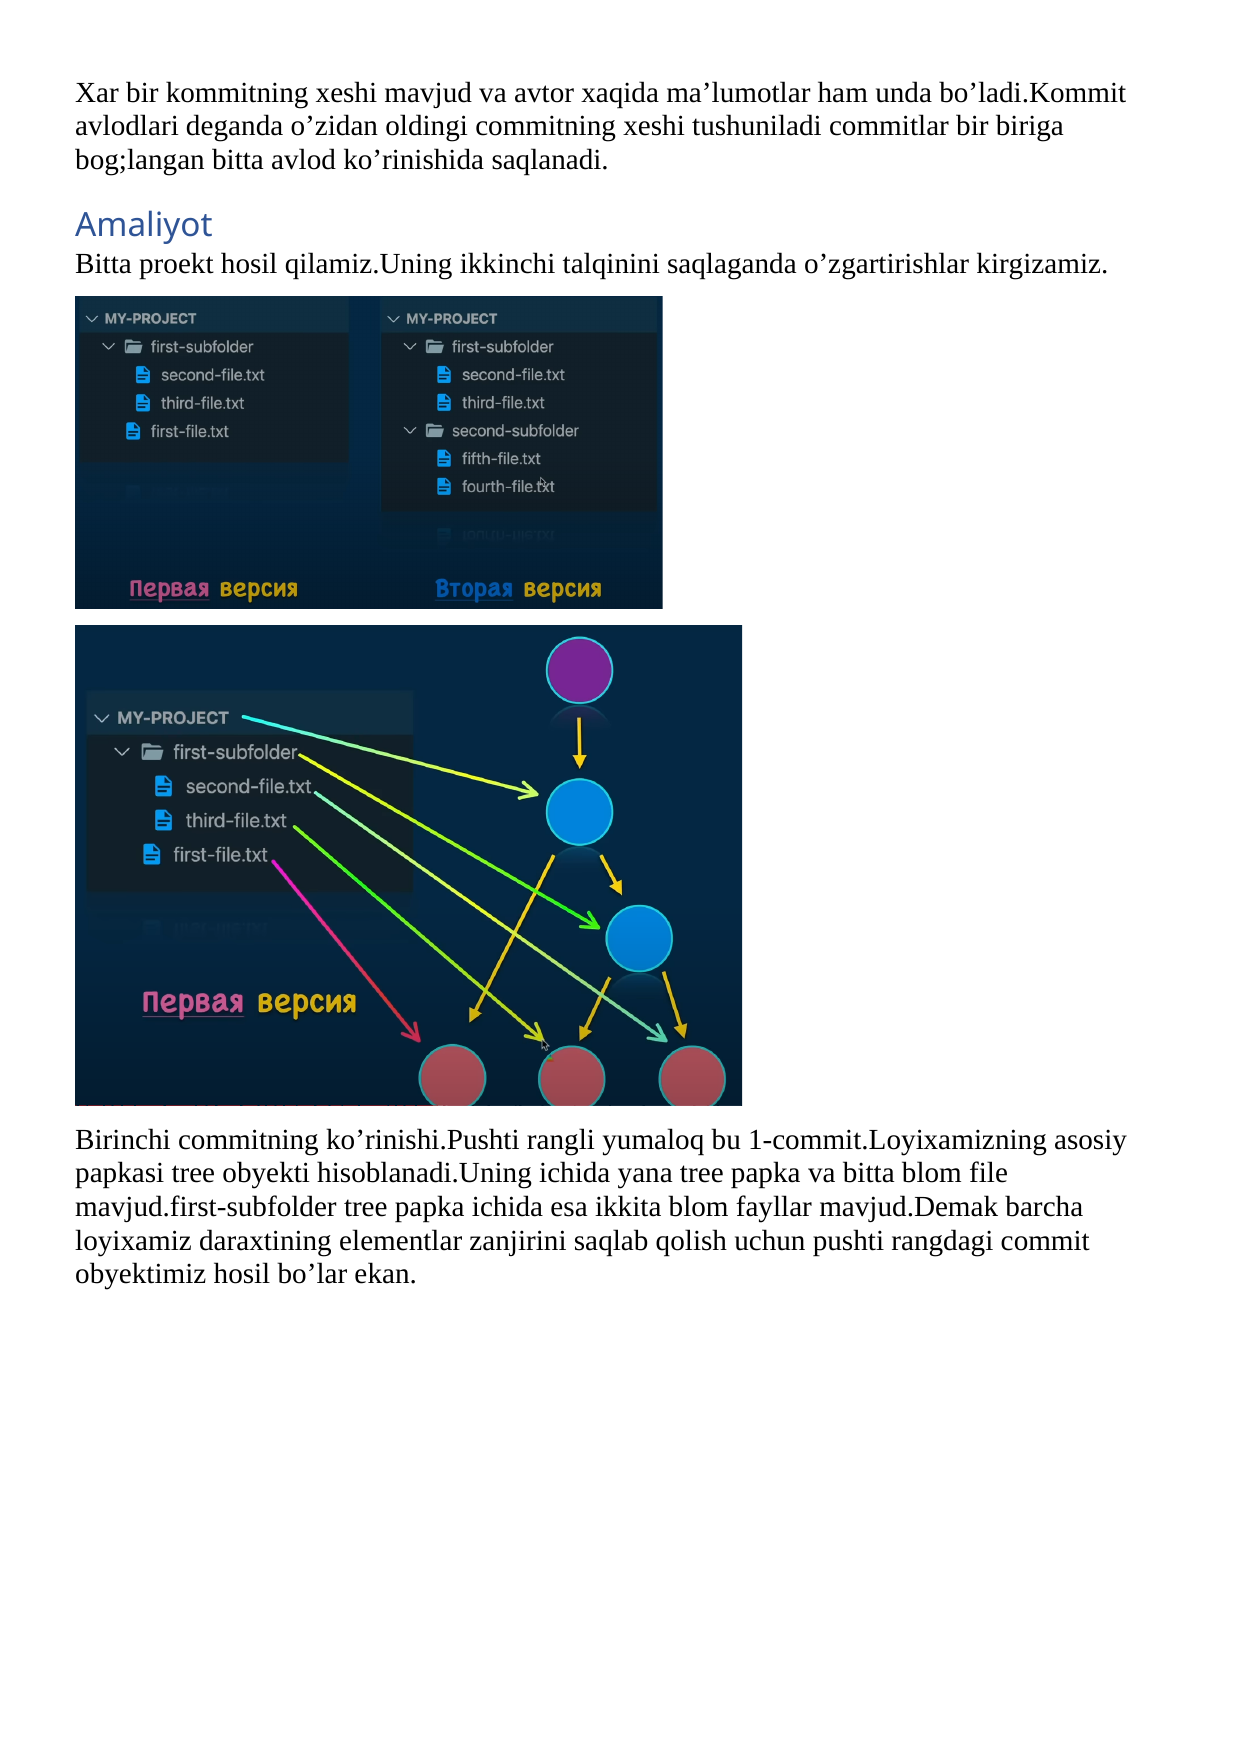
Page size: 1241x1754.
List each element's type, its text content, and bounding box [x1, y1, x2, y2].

subtitle Amaliyot [75, 201, 1165, 246]
text Birinchi commitning ko’rinishi.Pushti rangli yumaloq bu 1-commit.Loyixamizning asosiy papkasi tree obyekti hisoblanadi.Uning ichida yana tree papka va bitta blom file mavjud.first-subfolder tree papka ichida esa ikkita blom fayllar mavjud.Demak barcha loyixamiz daraxtining elementlar zanjirini saqlab qolish uchun pushti rangdagi commit obyektimiz hosil bo’lar ekan. [75, 1122, 1165, 1290]
picture [75, 625, 743, 1106]
picture [75, 296, 663, 609]
text Xar bir kommitning xeshi mavjud va avtor xaqida ma’lumotlar ham unda bo’ladi.Kommit avlodlari deganda o’zidan oldingi commitning xeshi tushuniladi commitlar bir biriga bog;langan bitta avlod ko’rinishida saqlanadi. [75, 75, 1165, 176]
text Bitta proekt hosil qilamiz.Uning ikkinchi talqinini saqlaganda o’zgartirishlar kirgizamiz. [75, 246, 1165, 279]
